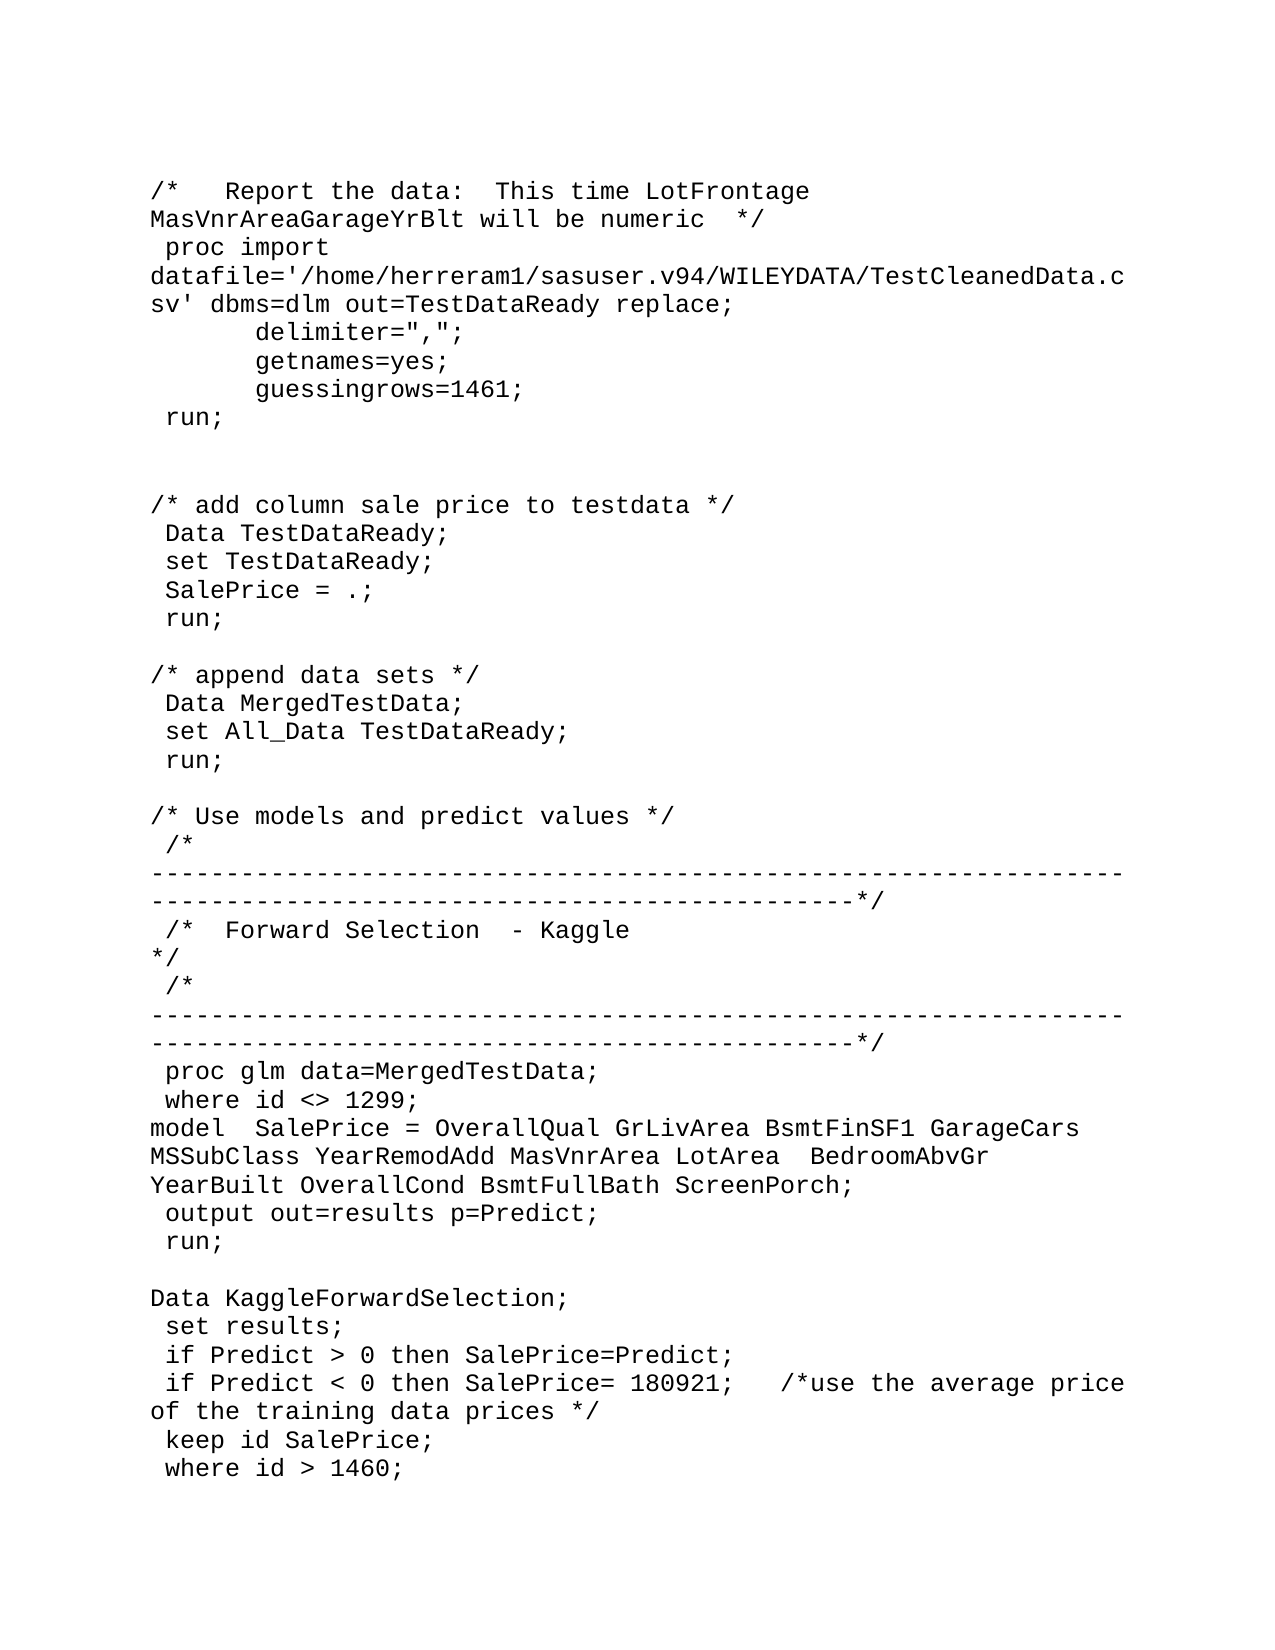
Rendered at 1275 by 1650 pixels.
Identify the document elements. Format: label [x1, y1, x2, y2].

text [150, 150, 1125, 1484]
